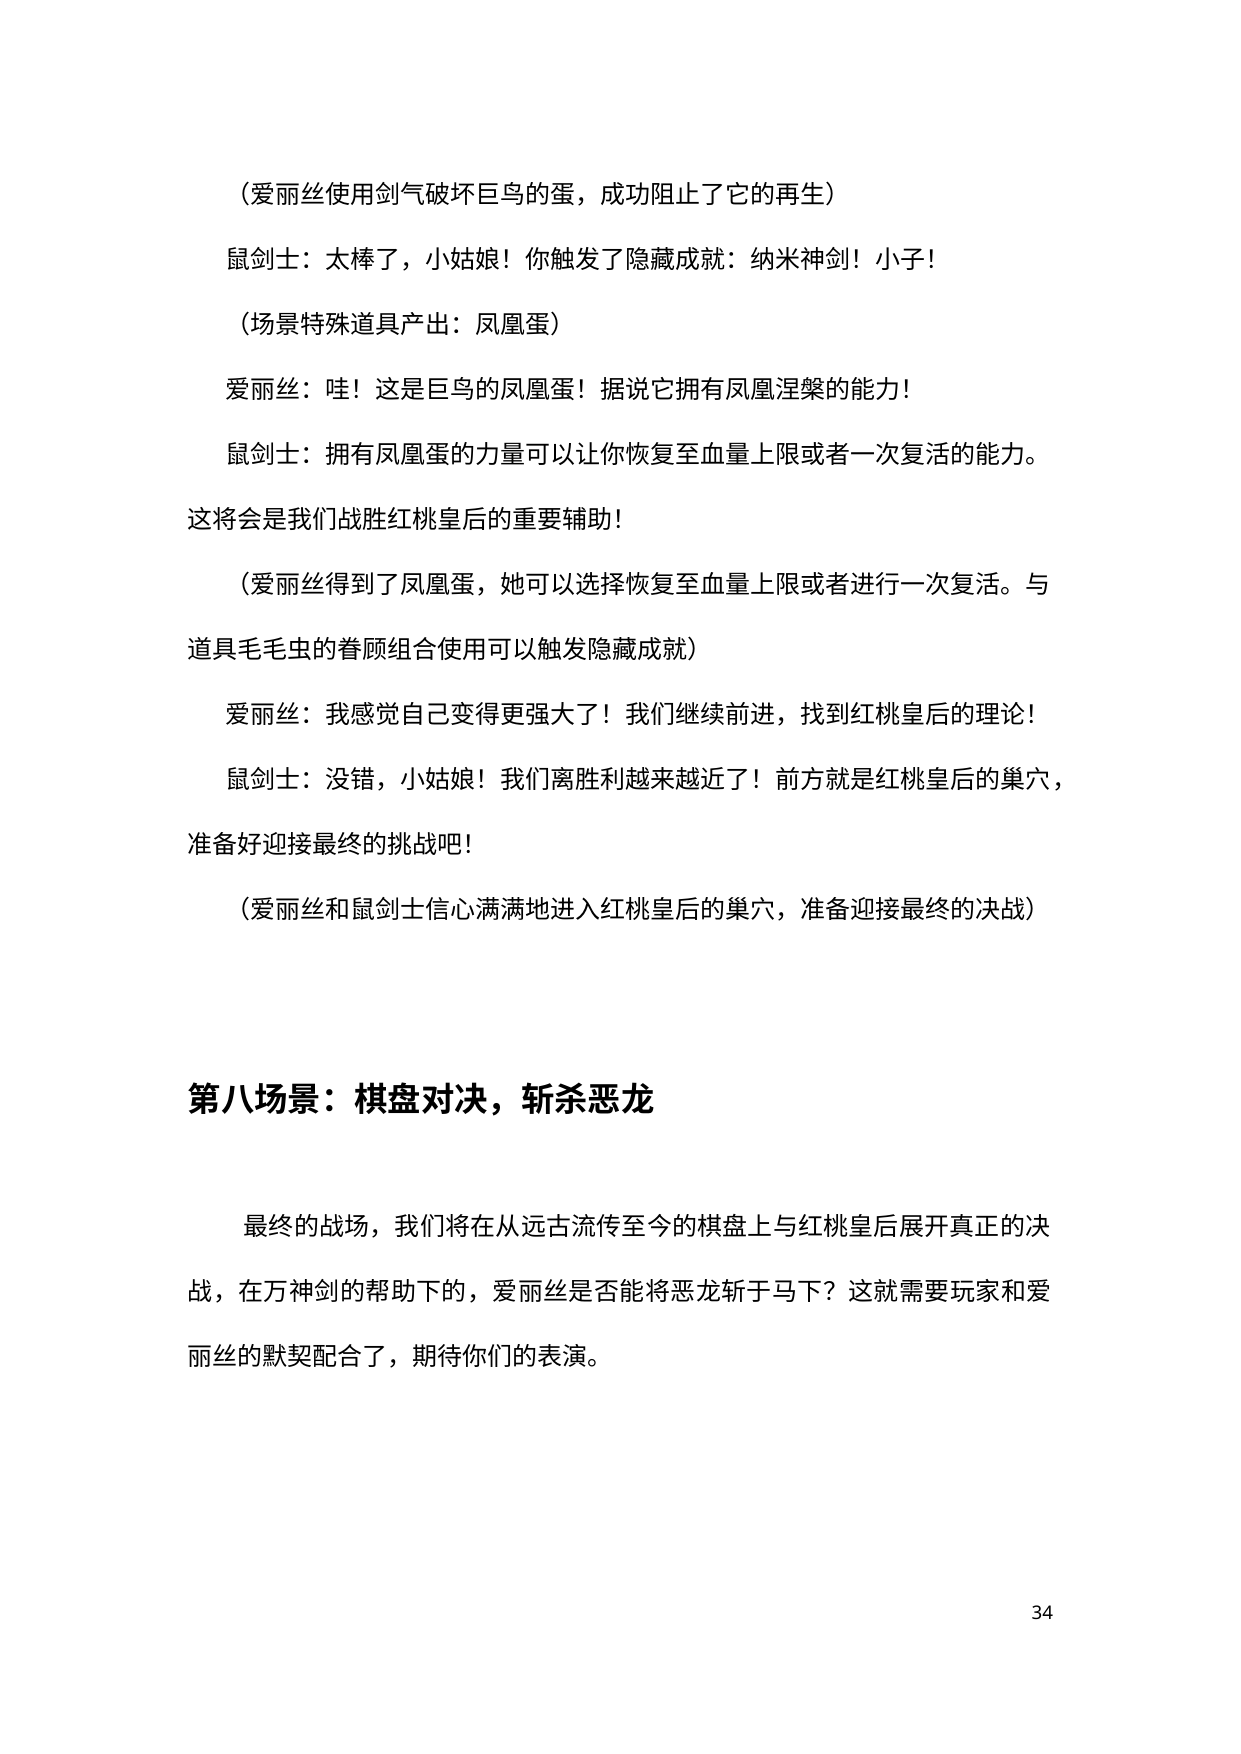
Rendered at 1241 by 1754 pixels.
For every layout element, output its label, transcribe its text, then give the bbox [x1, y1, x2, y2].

text 鼠剑士：拥有凤凰蛋的力量可以让你恢复至血量上限或者一次复活的能力。这将会是我们战胜红桃皇后的重要辅助！ [187, 420, 1053, 550]
text 最终的战场，我们将在从远古流传至今的棋盘上与红桃皇后展开真正的决战，在万神剑的帮助下的，爱丽丝是否能将恶龙斩于马下？这就需要玩家和爱丽丝的默契配合了，期待你们的表演。 [187, 1192, 1053, 1387]
text 爱丽丝：我感觉自己变得更强大了！我们继续前进，找到红桃皇后的理论！ [187, 680, 1053, 745]
text 爱丽丝：哇！这是巨鸟的凤凰蛋！据说它拥有凤凰涅槃的能力！ [187, 355, 1053, 420]
subtitle 第八场景：棋盘对决，斩杀恶龙 [187, 1064, 1053, 1129]
text （爱丽丝使用剑气破坏巨鸟的蛋，成功阻止了它的再生） [187, 160, 1053, 225]
text （爱丽丝得到了凤凰蛋，她可以选择恢复至血量上限或者进行一次复活。与道具毛毛虫的眷顾组合使用可以触发隐藏成就） [187, 550, 1053, 680]
text 鼠剑士：没错，小姑娘！我们离胜利越来越近了！前方就是红桃皇后的巢穴，准备好迎接最终的挑战吧！ [187, 745, 1053, 875]
text （爱丽丝和鼠剑士信心满满地进入红桃皇后的巢穴，准备迎接最终的决战） [187, 875, 1053, 940]
text （场景特殊道具产出：凤凰蛋） [187, 290, 1053, 355]
text 鼠剑士：太棒了，小姑娘！你触发了隐藏成就：纳米神剑！小子！ [187, 225, 1053, 290]
